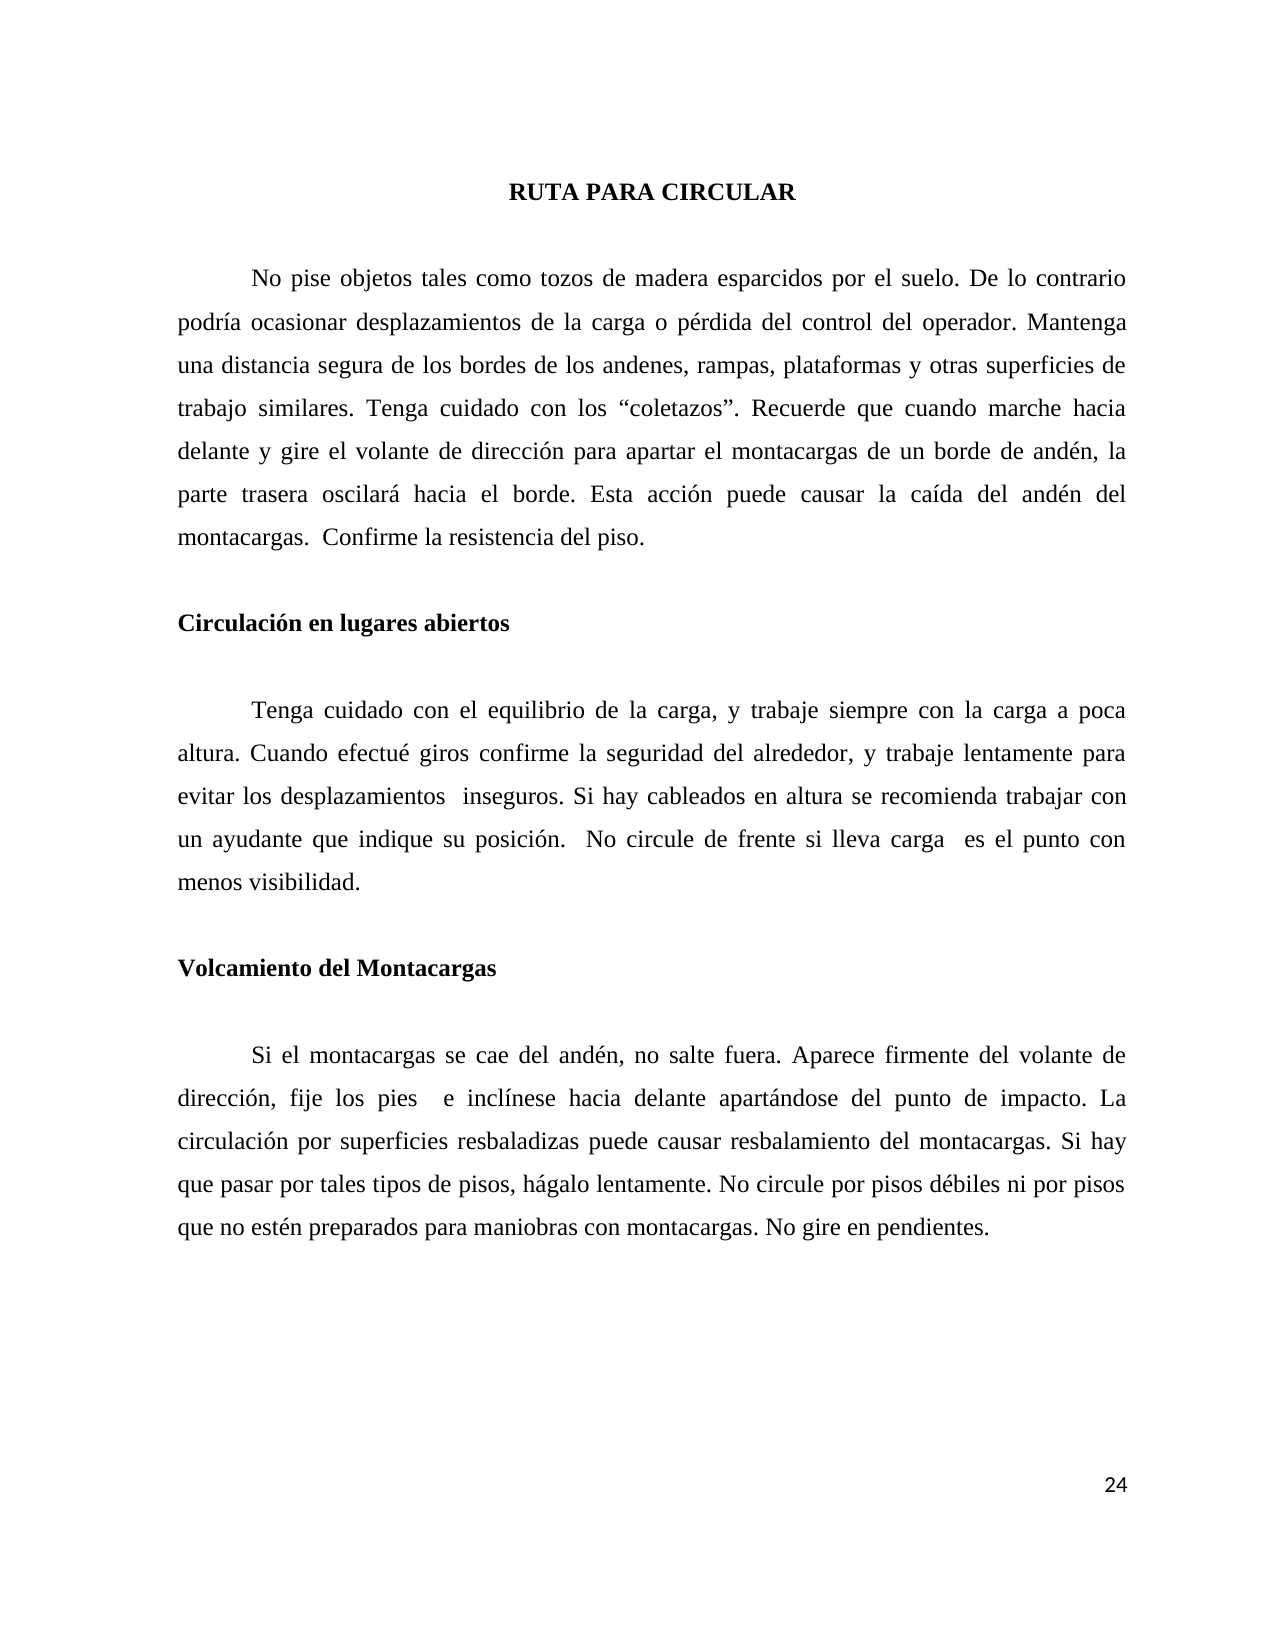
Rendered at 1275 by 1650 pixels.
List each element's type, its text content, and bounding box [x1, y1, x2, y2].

text RUTA PARA CIRCULAR [177, 177, 1127, 206]
text Circulación en lugares abiertos [177, 608, 1127, 637]
text No pise objetos tales como tozos de madera esparcidos por el suelo. De lo contrario podría ocasionar desplazamientos de la carga o pérdida del control del operador. Mantenga una distancia segura de los bordes de los andenes, rampas, plataformas y otras superficies de trabajo similares. Tenga cuidado con los “coletazos”. Recuerde que cuando marche hacia delante y gire el volante de dirección para apartar el montacargas de un borde de andén, la parte trasera oscilará hacia el borde. Esta acción puede causar la caída del andén del montacargas. Confirme la resistencia del piso. [177, 263, 1127, 551]
text Si el montacargas se cae del andén, no salte fuera. Aparece firmente del volante de dirección, fije los pies e inclínese hacia delante apartándose del punto de impacto. La circulación por superficies resbaladizas puede causar resbalamiento del montacargas. Si hay que pasar por tales tipos de pisos, hágalo lentamente. No circule por pisos débiles ni por pisos que no estén preparados para maniobras con montacargas. No gire en pendientes. [177, 1040, 1127, 1241]
text Volcamiento del Montacargas [177, 953, 1127, 982]
text Tenga cuidado con el equilibrio de la carga, y trabaje siempre con la carga a poca altura. Cuando efectué giros confirme la seguridad del alrededor, y trabaje lentamente para evitar los desplazamientos inseguros. Si hay cableados en altura se recomienda trabajar con un ayudante que indique su posición. No circule de frente si lleva carga es el punto con menos visibilidad. [177, 695, 1127, 896]
